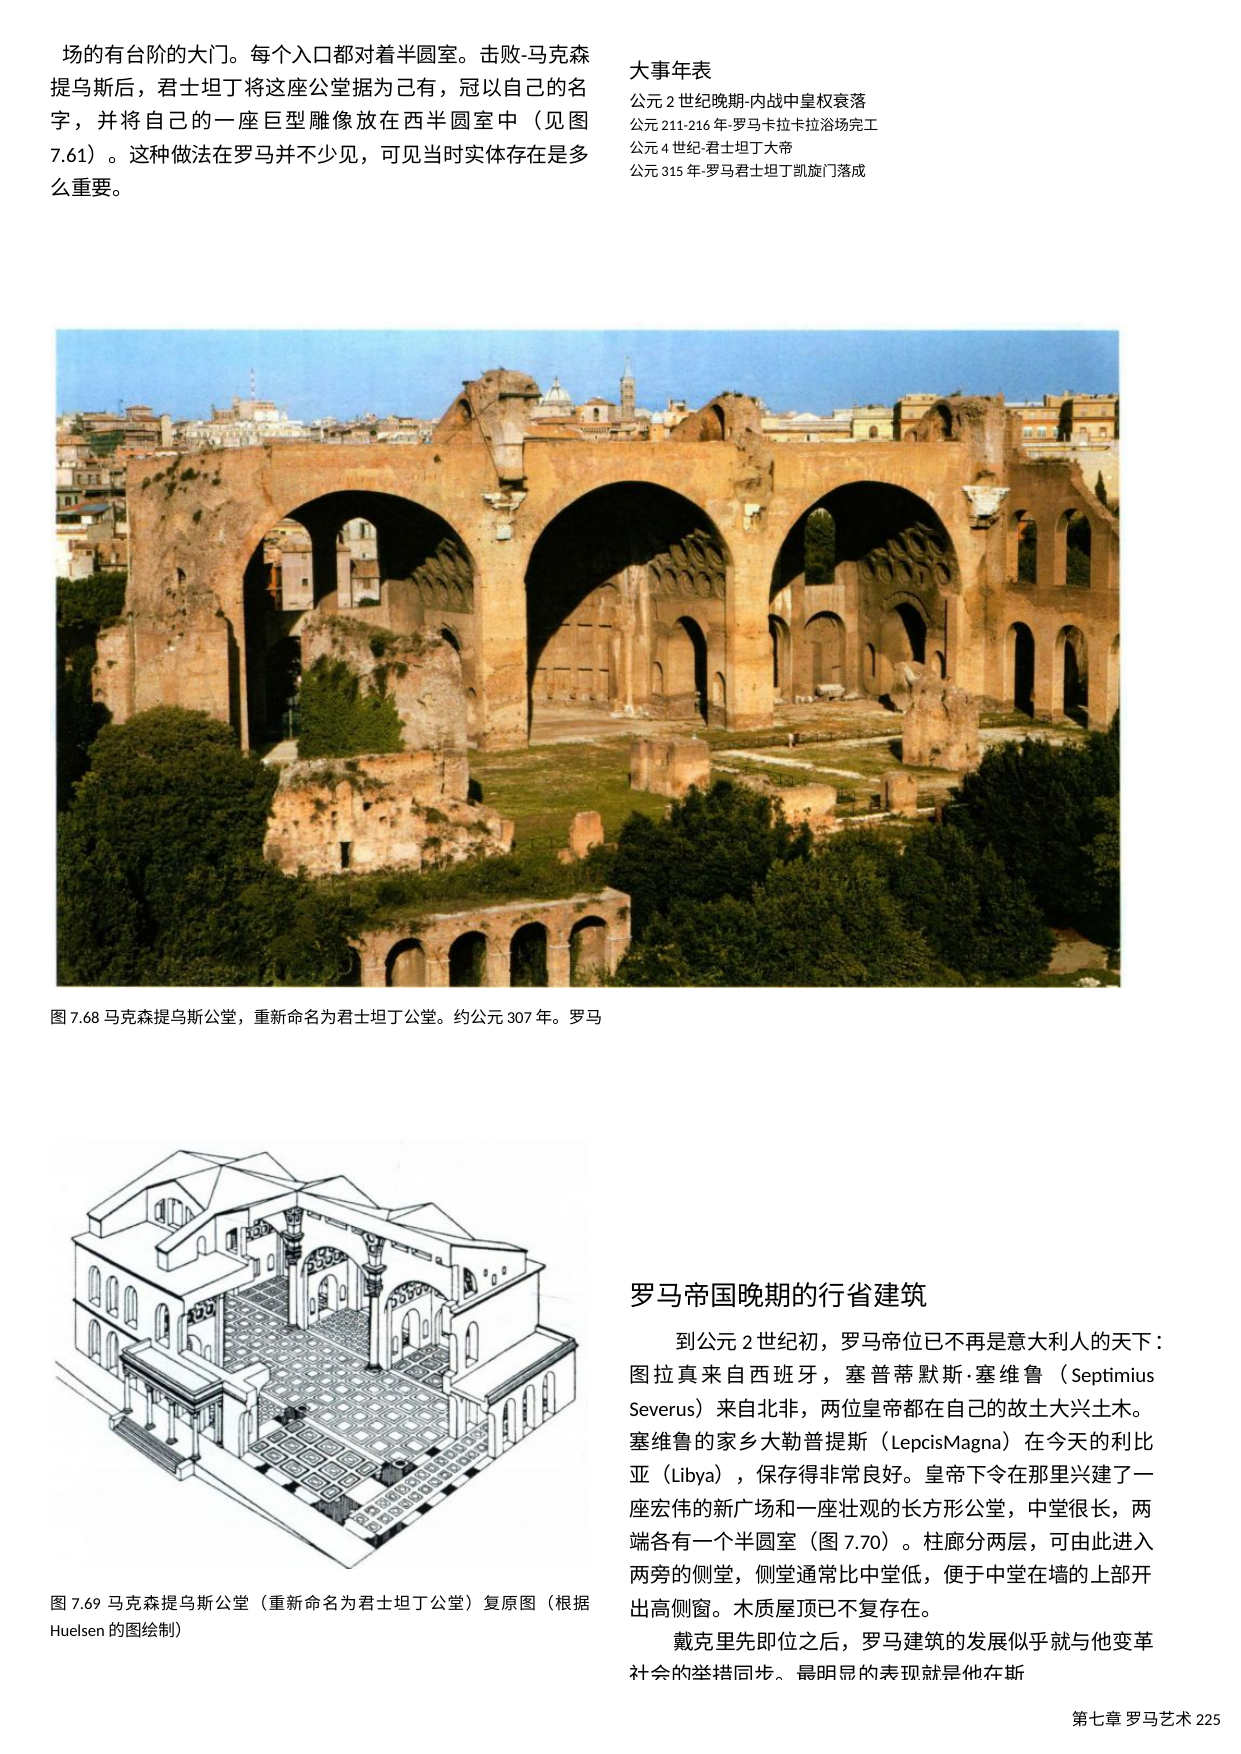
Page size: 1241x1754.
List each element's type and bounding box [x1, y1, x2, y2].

picture [51, 1139, 589, 1569]
picture [50, 322, 1128, 988]
